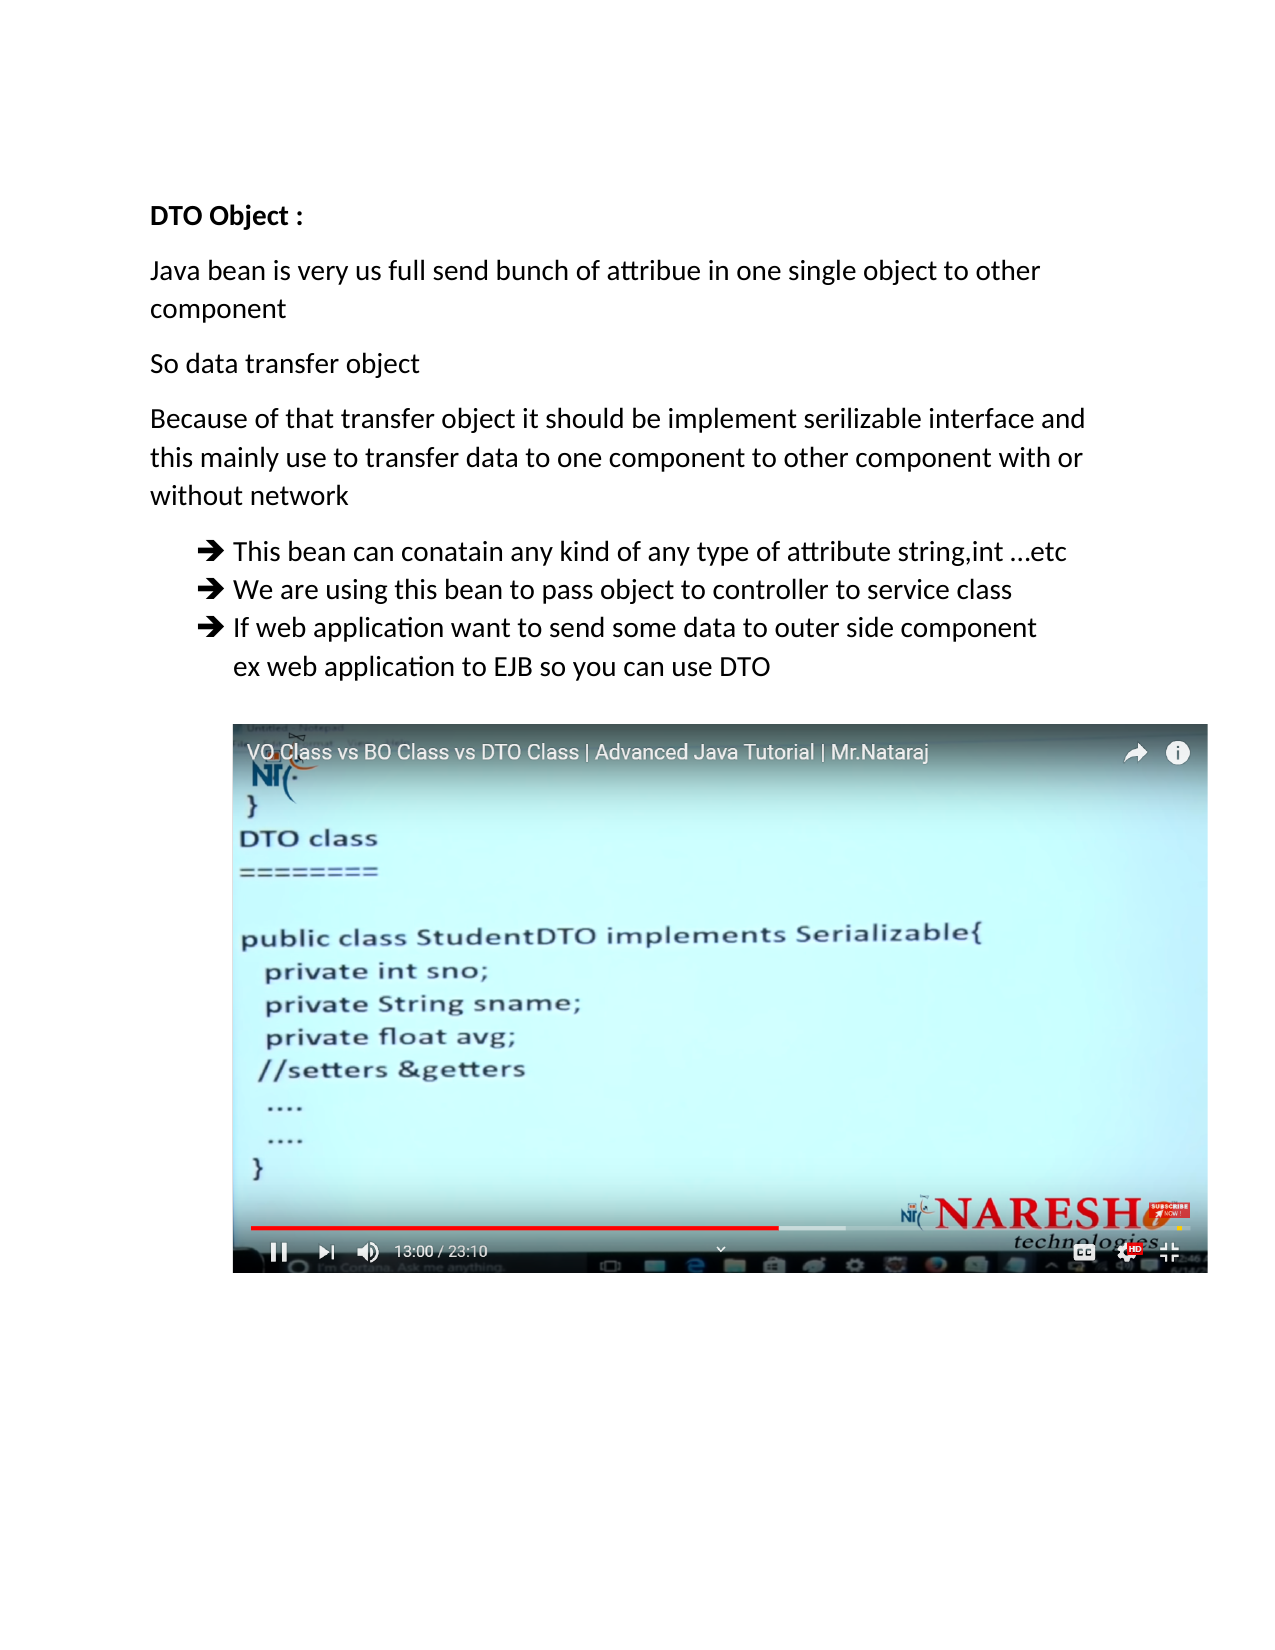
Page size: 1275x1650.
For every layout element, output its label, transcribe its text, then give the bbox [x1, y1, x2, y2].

list This bean can conatain any kind of any type of attribute string,int …etc [195, 533, 1125, 568]
list If web application want to send some data to outer side component [195, 609, 1125, 645]
picture [232, 724, 1208, 1273]
list ex web application to EJB so you can use DTO [233, 648, 1125, 683]
text DTO Object : [150, 197, 1125, 232]
list We are using this bean to pass object to controller to service class [195, 571, 1125, 607]
text So data transfer object [150, 346, 1125, 381]
text Java bean is very us full send bunch of attribue in one single object to other component [150, 252, 1125, 326]
text Because of that transfer object it should be implement serilizable interface and this mainly use to transfer data to one component to other component with or without network [150, 401, 1125, 513]
